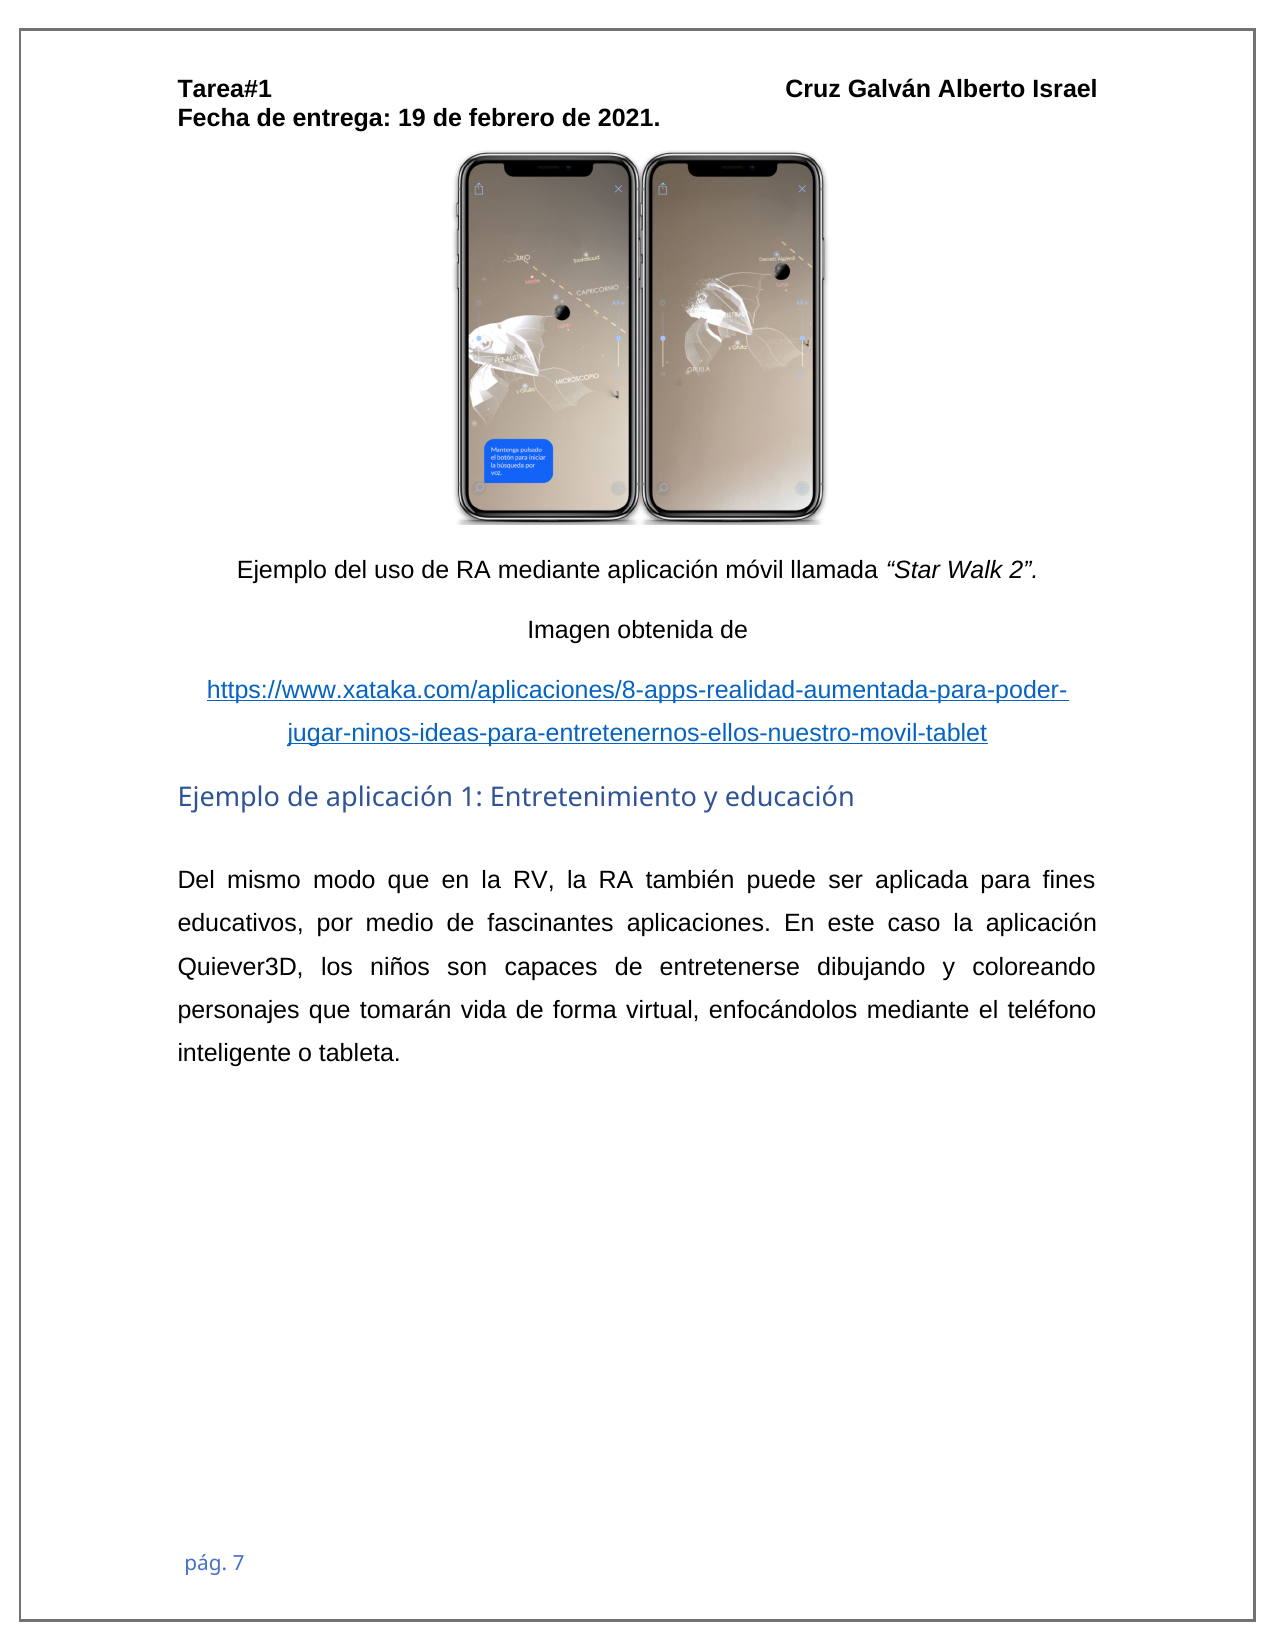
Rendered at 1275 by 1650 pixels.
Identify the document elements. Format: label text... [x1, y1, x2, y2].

text Ejemplo del uso de RA mediante aplicación móvil llamada “Star Walk 2”. [177, 555, 1098, 584]
text Del mismo modo que en la RV, la RA también puede ser aplicada para fines educativos, por medio de fascinantes aplicaciones. En este caso la aplicación Quiever3D, los niños son capaces de entretenerse dibujando y coloreando personajes que tomarán vida de forma virtual, enfocándolos mediante el teléfono inteligente o tableta. [177, 865, 1098, 1066]
text https://www.xataka.com/aplicaciones/8-apps-realidad-aumentada-para-poder-jugar-ninos-ideas-para-entretenernos-ellos-nuestro-movil-tablet [177, 675, 1098, 747]
text Imagen obtenida de [177, 615, 1098, 644]
subtitle Ejemplo de aplicación 1: Entretenimiento y educación [177, 778, 1098, 814]
picture [441, 147, 834, 525]
